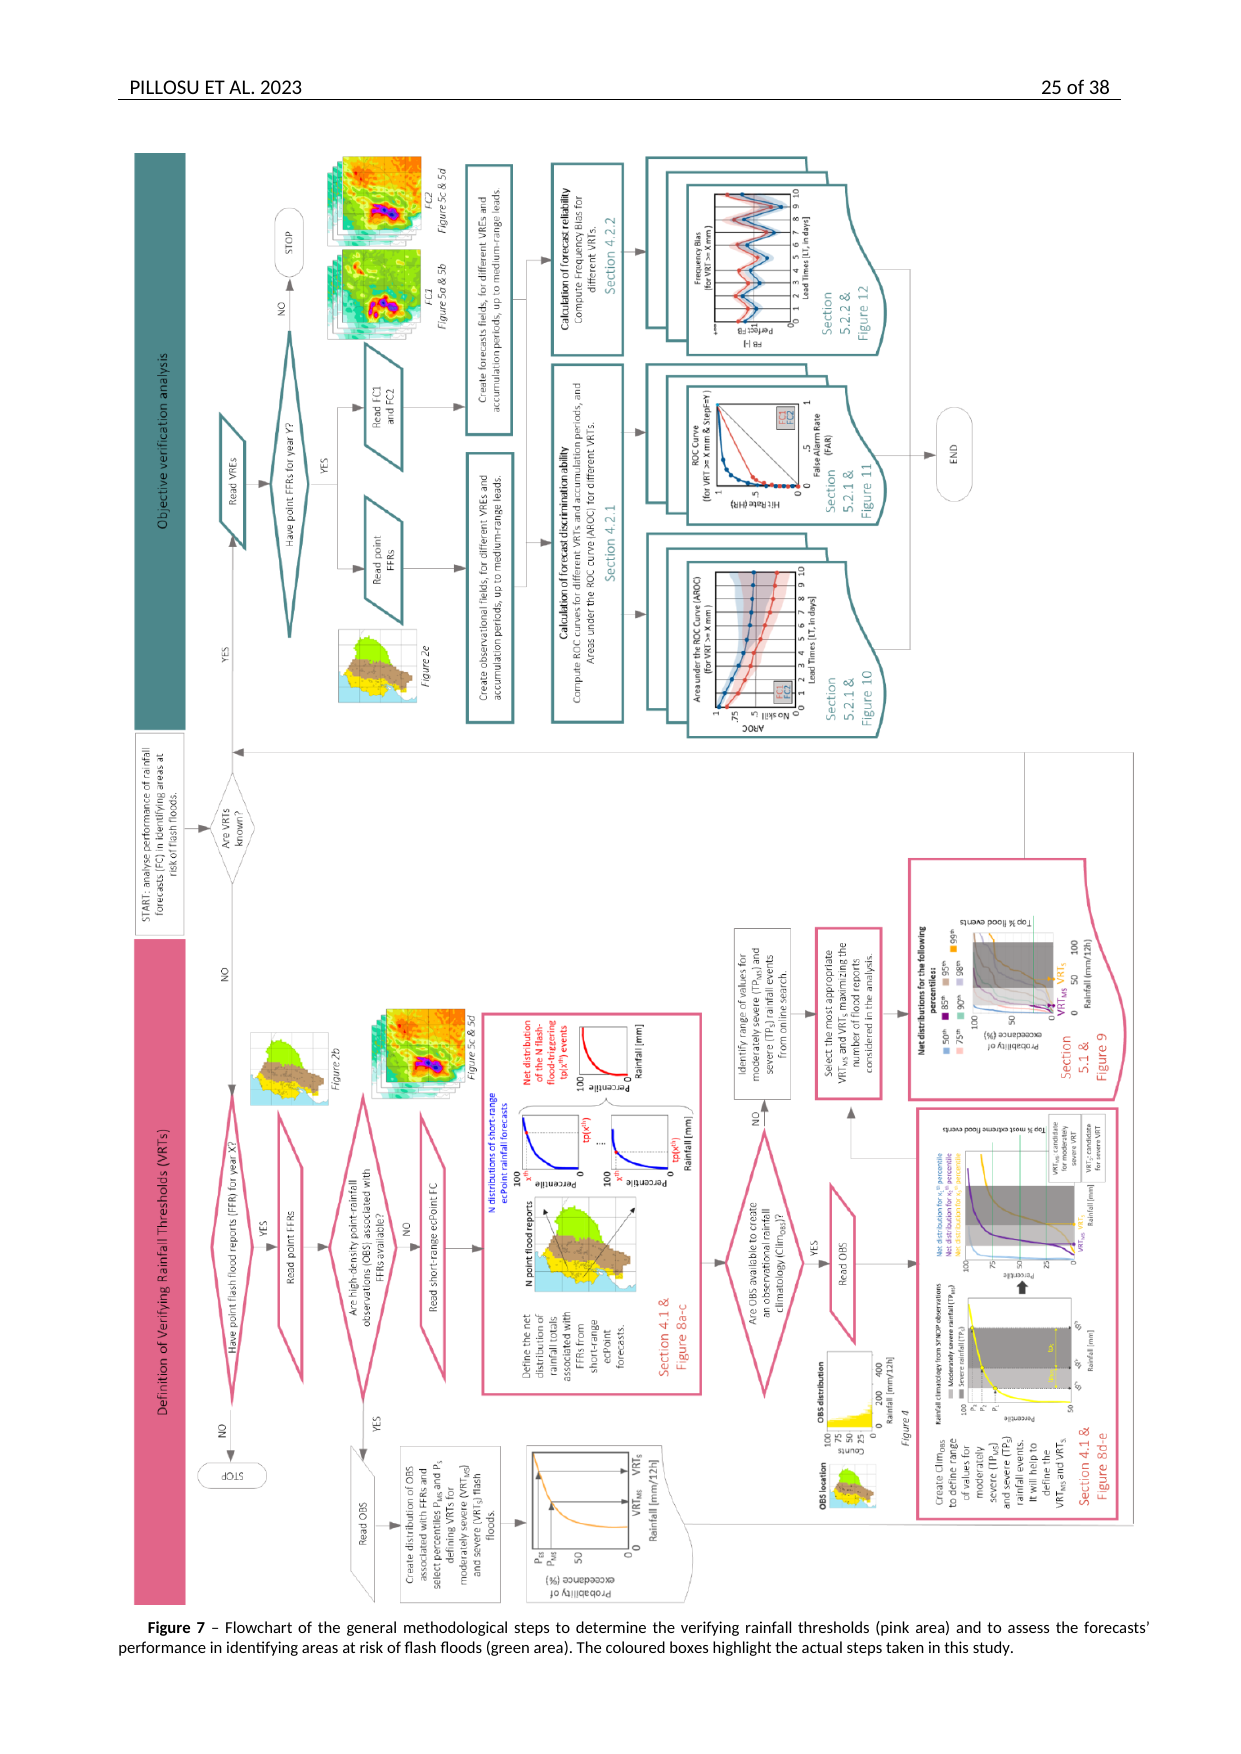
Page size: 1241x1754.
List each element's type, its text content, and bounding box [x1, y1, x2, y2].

picture [135, 154, 1139, 1603]
text Figure 7 – Flowchart of the general methodological steps to determine the verifying rainfall thresholds (pink area) and to assess the forecasts’ performance in identifying areas at risk of flash floods (green area). The coloured boxes highlight the actual steps taken in this study. [118, 1617, 1152, 1658]
